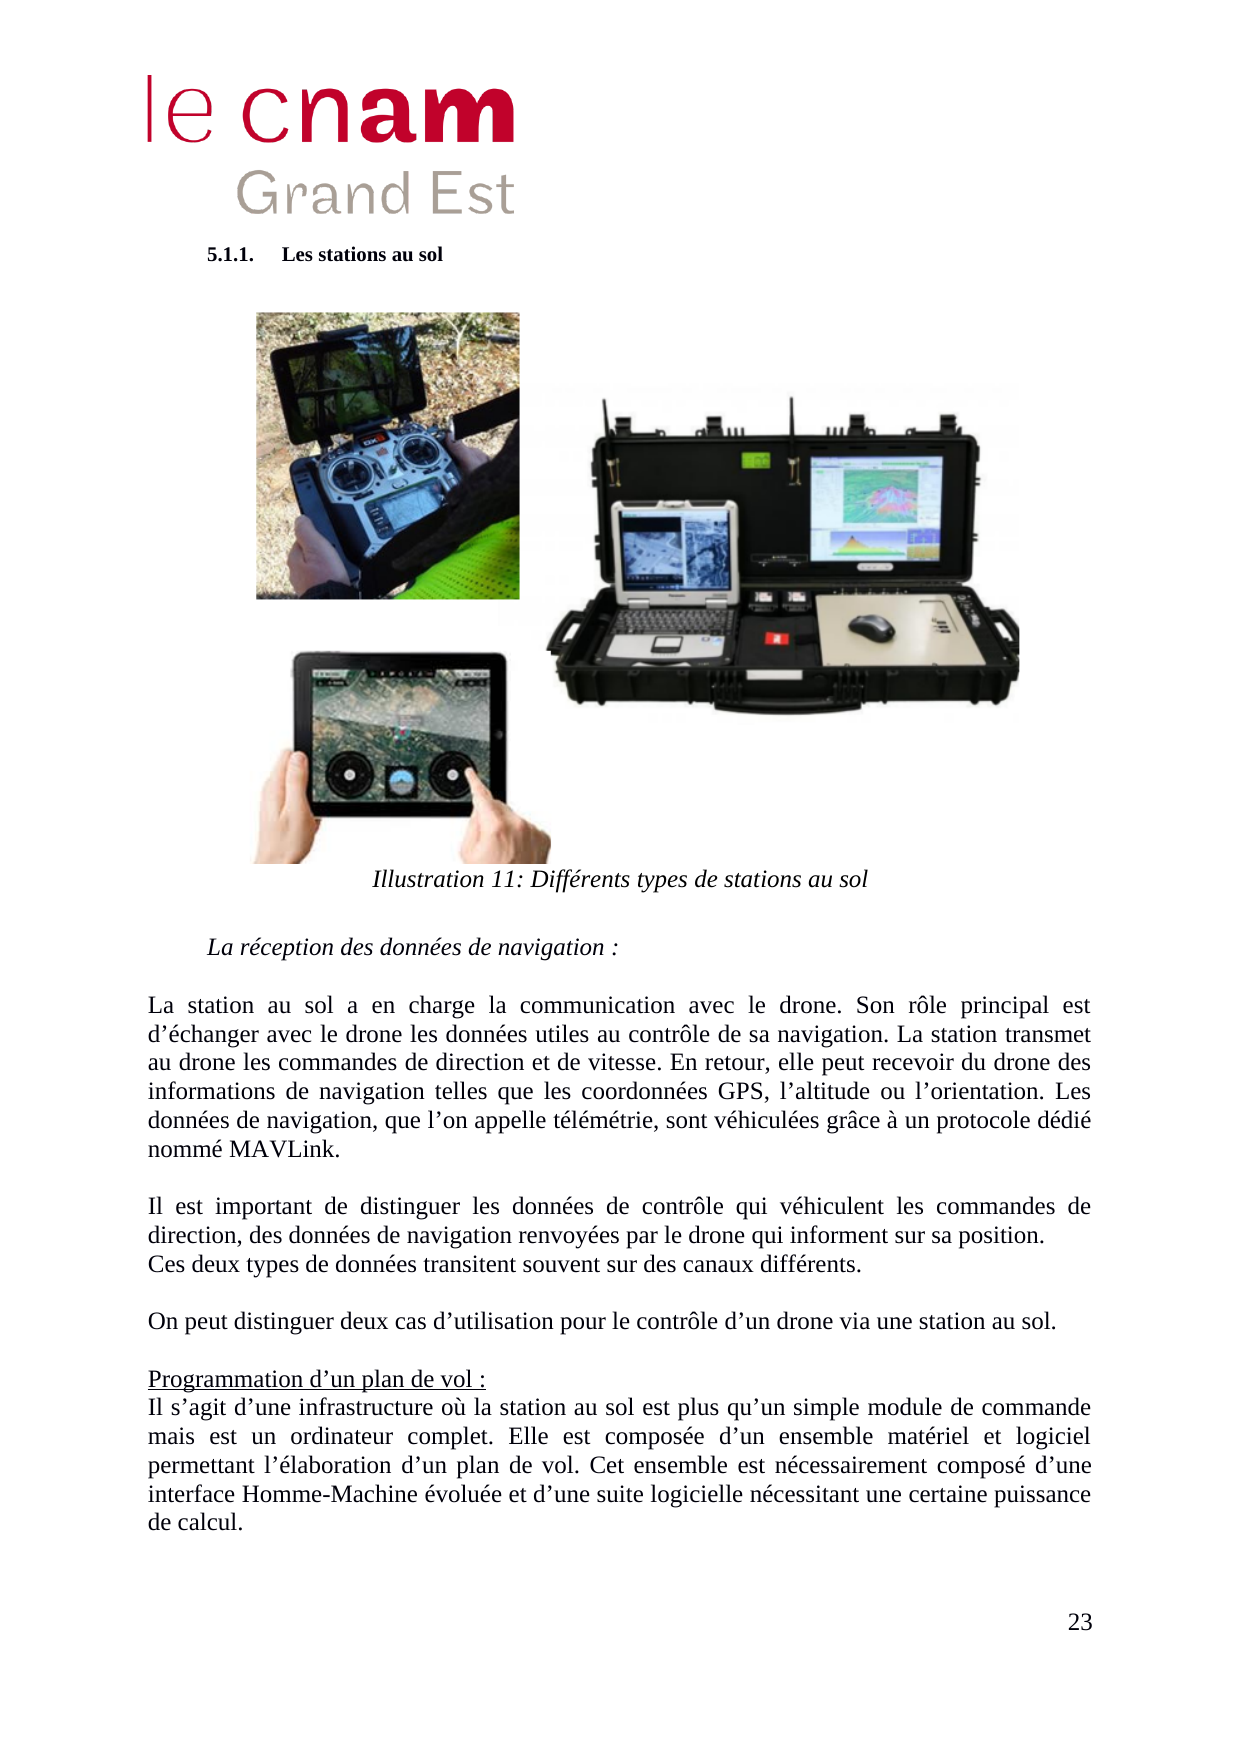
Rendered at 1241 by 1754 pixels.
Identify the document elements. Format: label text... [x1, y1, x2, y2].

text Programmation d’un plan de vol : [148, 1364, 1092, 1392]
picture [147, 75, 514, 214]
subtitle La réception des données de navigation : [207, 932, 1092, 961]
text On peut distinguer deux cas d’utilisation pour le contrôle d’un drone via une station au sol. [148, 1306, 1092, 1335]
text Il s’agit d’une infrastructure où la station au sol est plus qu’un simple module de commande mais est un ordinateur complet. Elle est composée d’un ensemble matériel et logiciel permettant l’élaboration d’un plan de vol. Cet ensemble est nécessairement composé d’une interface Homme-Machine évoluée et d’une suite logicielle nécessitant une certaine puissance de calcul. [148, 1392, 1092, 1536]
text La station au sol a en charge la communication avec le drone. Son rôle principal est d’échanger avec le drone les données utiles au contrôle de sa navigation. La station transmet au drone les commandes de direction et de vitesse. En retour, elle peut recevoir du drone des informations de navigation telles que les coordonnées GPS, l’altitude ou l’orientation. Les données de navigation, que l’on appelle télémétrie, sont véhiculées grâce à un protocole dédié nommé MAVLink. [148, 990, 1092, 1162]
subtitle Les stations au sol [207, 242, 1092, 266]
picture [221, 286, 1020, 864]
text Ces deux types de données transitent souvent sur des canaux différents. [148, 1249, 1092, 1277]
text Il est important de distinguer les données de contrôle qui véhiculent les commandes de direction, des données de navigation renvoyées par le drone qui informent sur sa position. [148, 1191, 1092, 1249]
